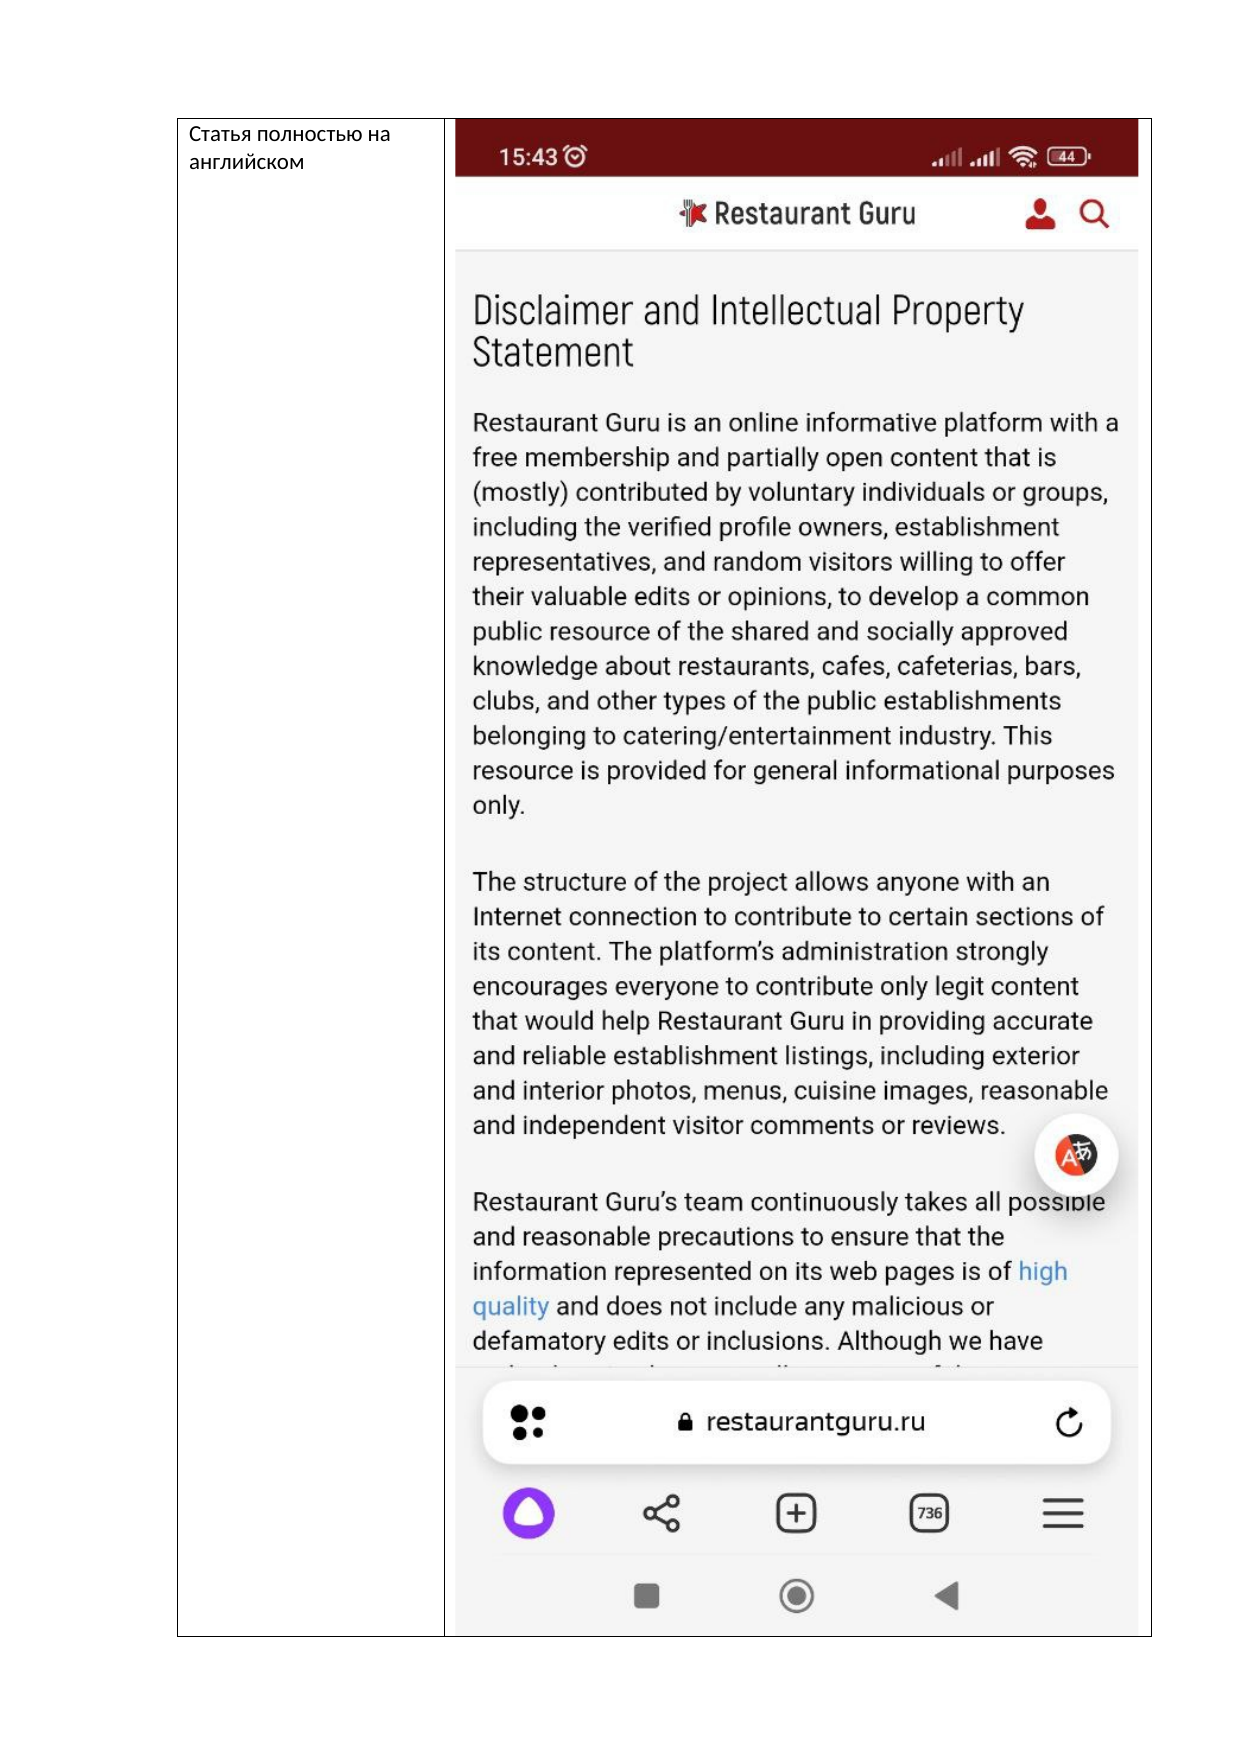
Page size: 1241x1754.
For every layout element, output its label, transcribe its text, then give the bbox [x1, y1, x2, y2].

table_cell [1139, 119, 1151, 1636]
table_cell [445, 119, 455, 1636]
picture [455, 119, 1139, 1636]
table_cell Статья полностью на английском [178, 119, 444, 1636]
